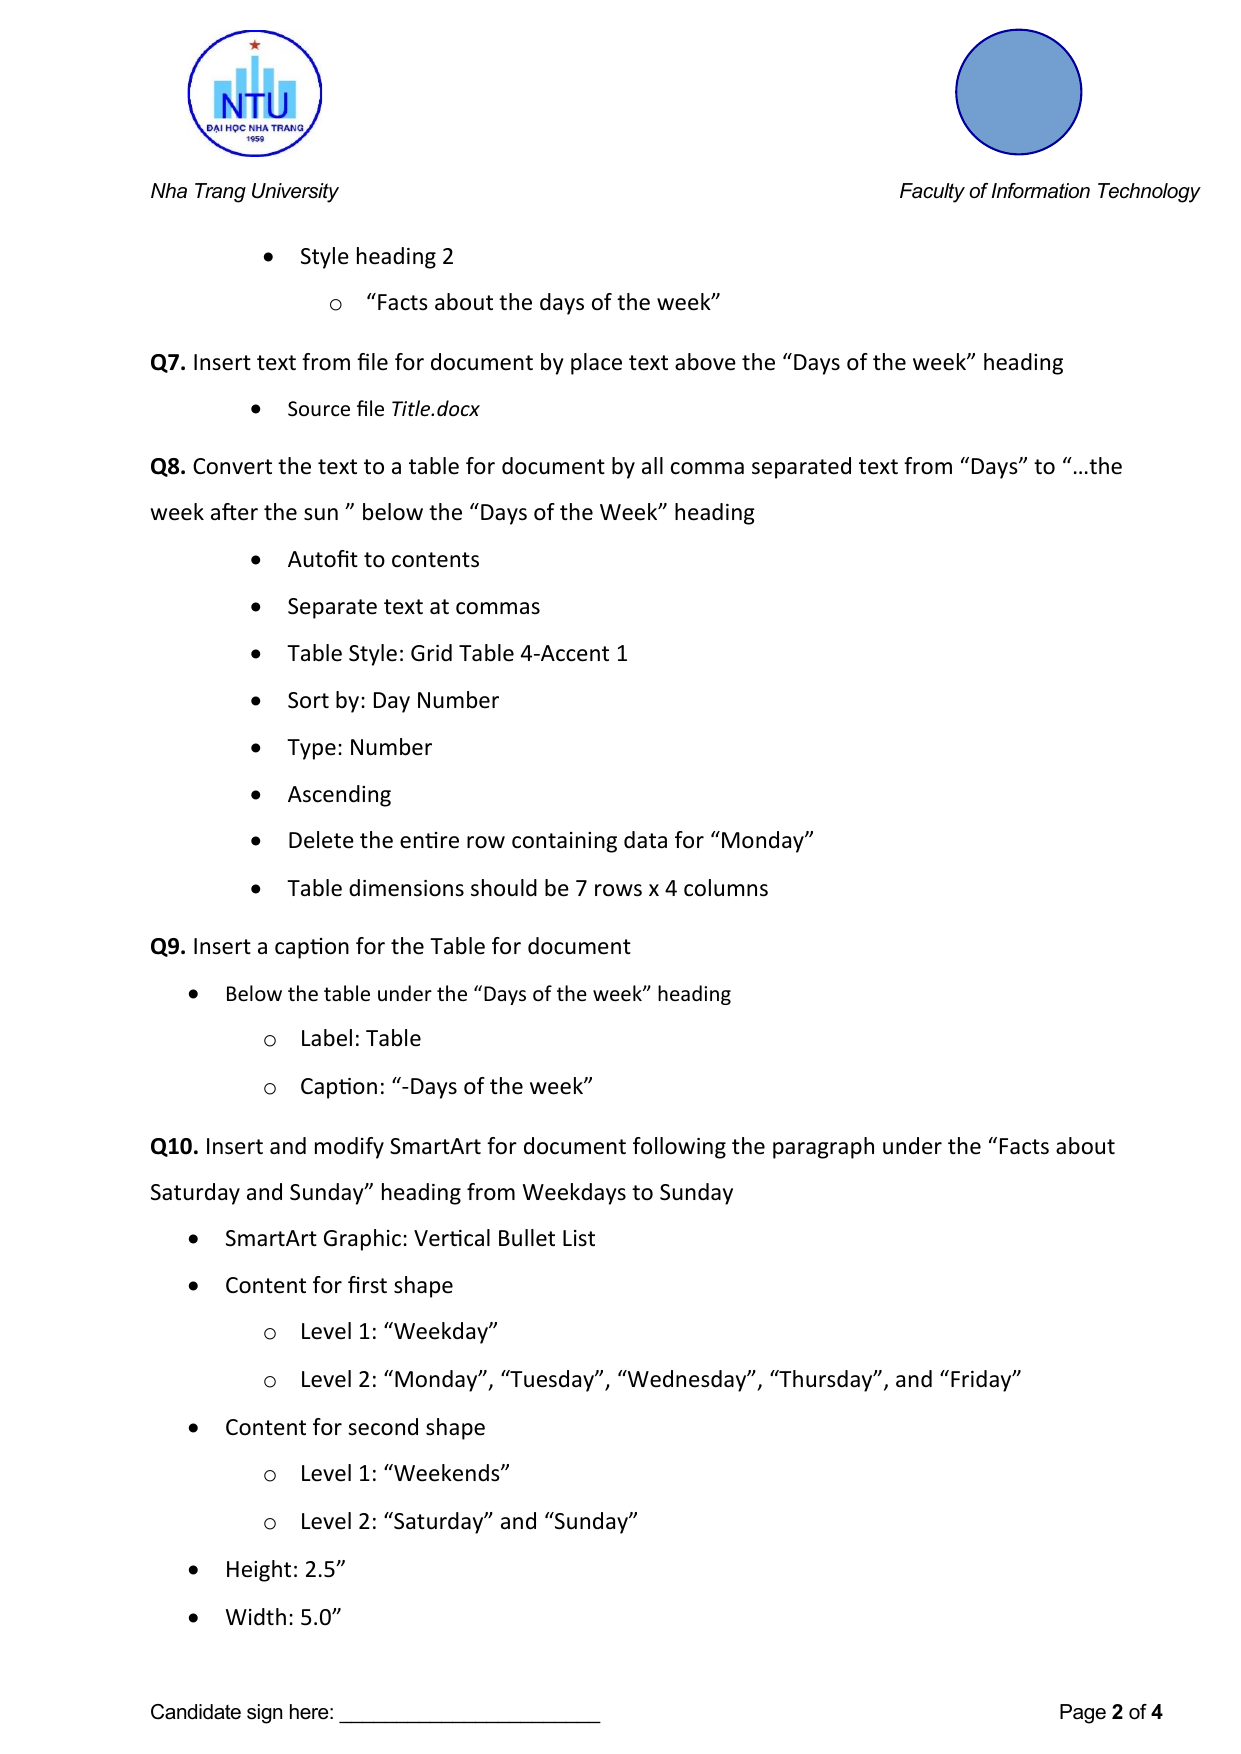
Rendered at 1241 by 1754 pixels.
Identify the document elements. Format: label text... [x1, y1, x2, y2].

text Q10. Insert and modify SmartArt for document following the paragraph under the “Facts about Saturday and Sunday” heading from Weekdays to Sunday [150, 1130, 1165, 1206]
list Level 2: “Saturday” and “Sunday” [262, 1505, 1165, 1537]
list Table Style: Grid Table 4-Accent 1 [250, 636, 1165, 667]
list Below the table under the “Days of the week” heading [187, 976, 1165, 1007]
list Delete the entire row containing data for “Monday” [250, 824, 1165, 855]
list Ascending [250, 777, 1165, 808]
list Level 1: “Weekends” [262, 1458, 1165, 1489]
list Type: Number [250, 730, 1165, 761]
text Q9. Insert a caption for the Table for document [150, 930, 1165, 961]
text Q7. Insert text from file for document by place text above the “Days of the week” heading [150, 346, 1165, 377]
list Width: 5.0” [187, 1600, 1165, 1631]
list Content for first shape [187, 1268, 1165, 1300]
picture [187, 30, 323, 157]
list Level 1: “Weekday” [262, 1315, 1165, 1347]
list Content for second shape [187, 1411, 1165, 1442]
list Sort by: Day Number [250, 683, 1165, 714]
list Caption: “-Days of the week” [262, 1070, 1165, 1102]
text Q8. Convert the text to a table for document by all comma separated text from “Days” to “…the week after the sun ” below the “Days of the Week” heading [150, 451, 1165, 527]
list Height: 2.5” [187, 1553, 1165, 1584]
list SmartArt Graphic: Vertical Bullet List [187, 1221, 1165, 1253]
list Source file Title.docx [250, 392, 1165, 423]
list Separate text at commas [250, 589, 1165, 620]
list “Facts about the days of the week” [328, 286, 1165, 318]
list Label: Table [262, 1022, 1165, 1054]
list Level 2: “Monday”, “Tuesday”, “Wednesday”, “Thursday”, and “Friday” [262, 1363, 1165, 1395]
list Autofit to contents [250, 542, 1165, 573]
list Style heading 2 [262, 239, 1165, 270]
list Table dimensions should be 7 rows x 4 columns [250, 871, 1165, 902]
